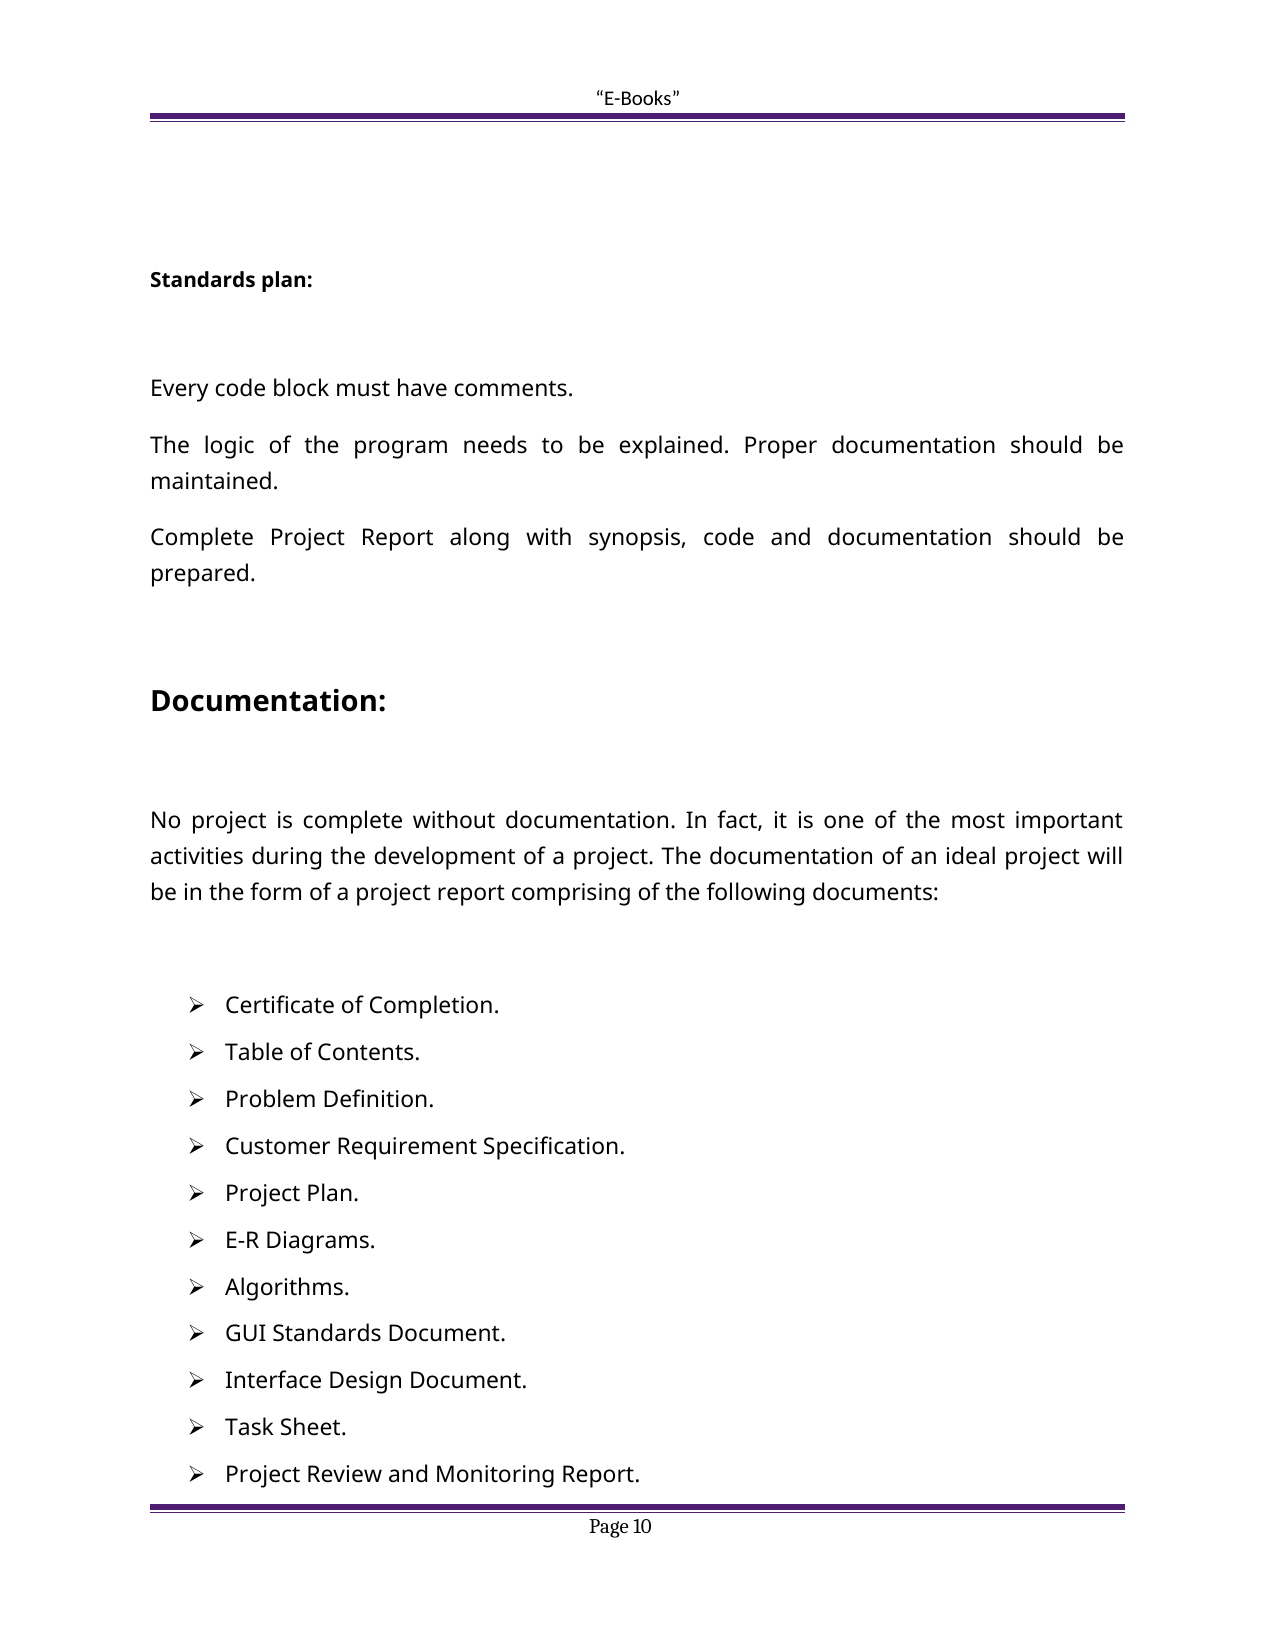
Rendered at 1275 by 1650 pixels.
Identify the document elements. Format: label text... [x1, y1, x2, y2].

list Problem Definition. [187, 1083, 1125, 1114]
list Project Review and Monitoring Report. [187, 1458, 1125, 1489]
list Interface Design Document. [187, 1364, 1125, 1395]
list E-R Diagrams. [187, 1223, 1125, 1255]
text No project is complete without documentation. In fact, it is one of the most important activities during the development of a project. The documentation of an ideal project will be in the form of a project report comprising of the following documents: [150, 804, 1125, 907]
text Standards plan: [150, 265, 1125, 293]
list Certificate of Completion. [187, 989, 1125, 1020]
text Complete Project Report along with synopsis, code and documentation should be prepared. [150, 521, 1125, 588]
list CustomeRequirement Specification. [187, 1130, 1125, 1161]
list Project Plan. [187, 1177, 1125, 1208]
list Table of Contents. [187, 1036, 1125, 1067]
list Algorithms. [187, 1270, 1125, 1302]
text The logic of the program needs to be explained. Propedocumentation should be maintained. [150, 429, 1125, 496]
list GUI Standards Document. [187, 1317, 1125, 1348]
text Every code block must have comments. [150, 372, 1125, 403]
text Documentation: [150, 681, 1125, 720]
list Task Sheet. [187, 1411, 1125, 1442]
